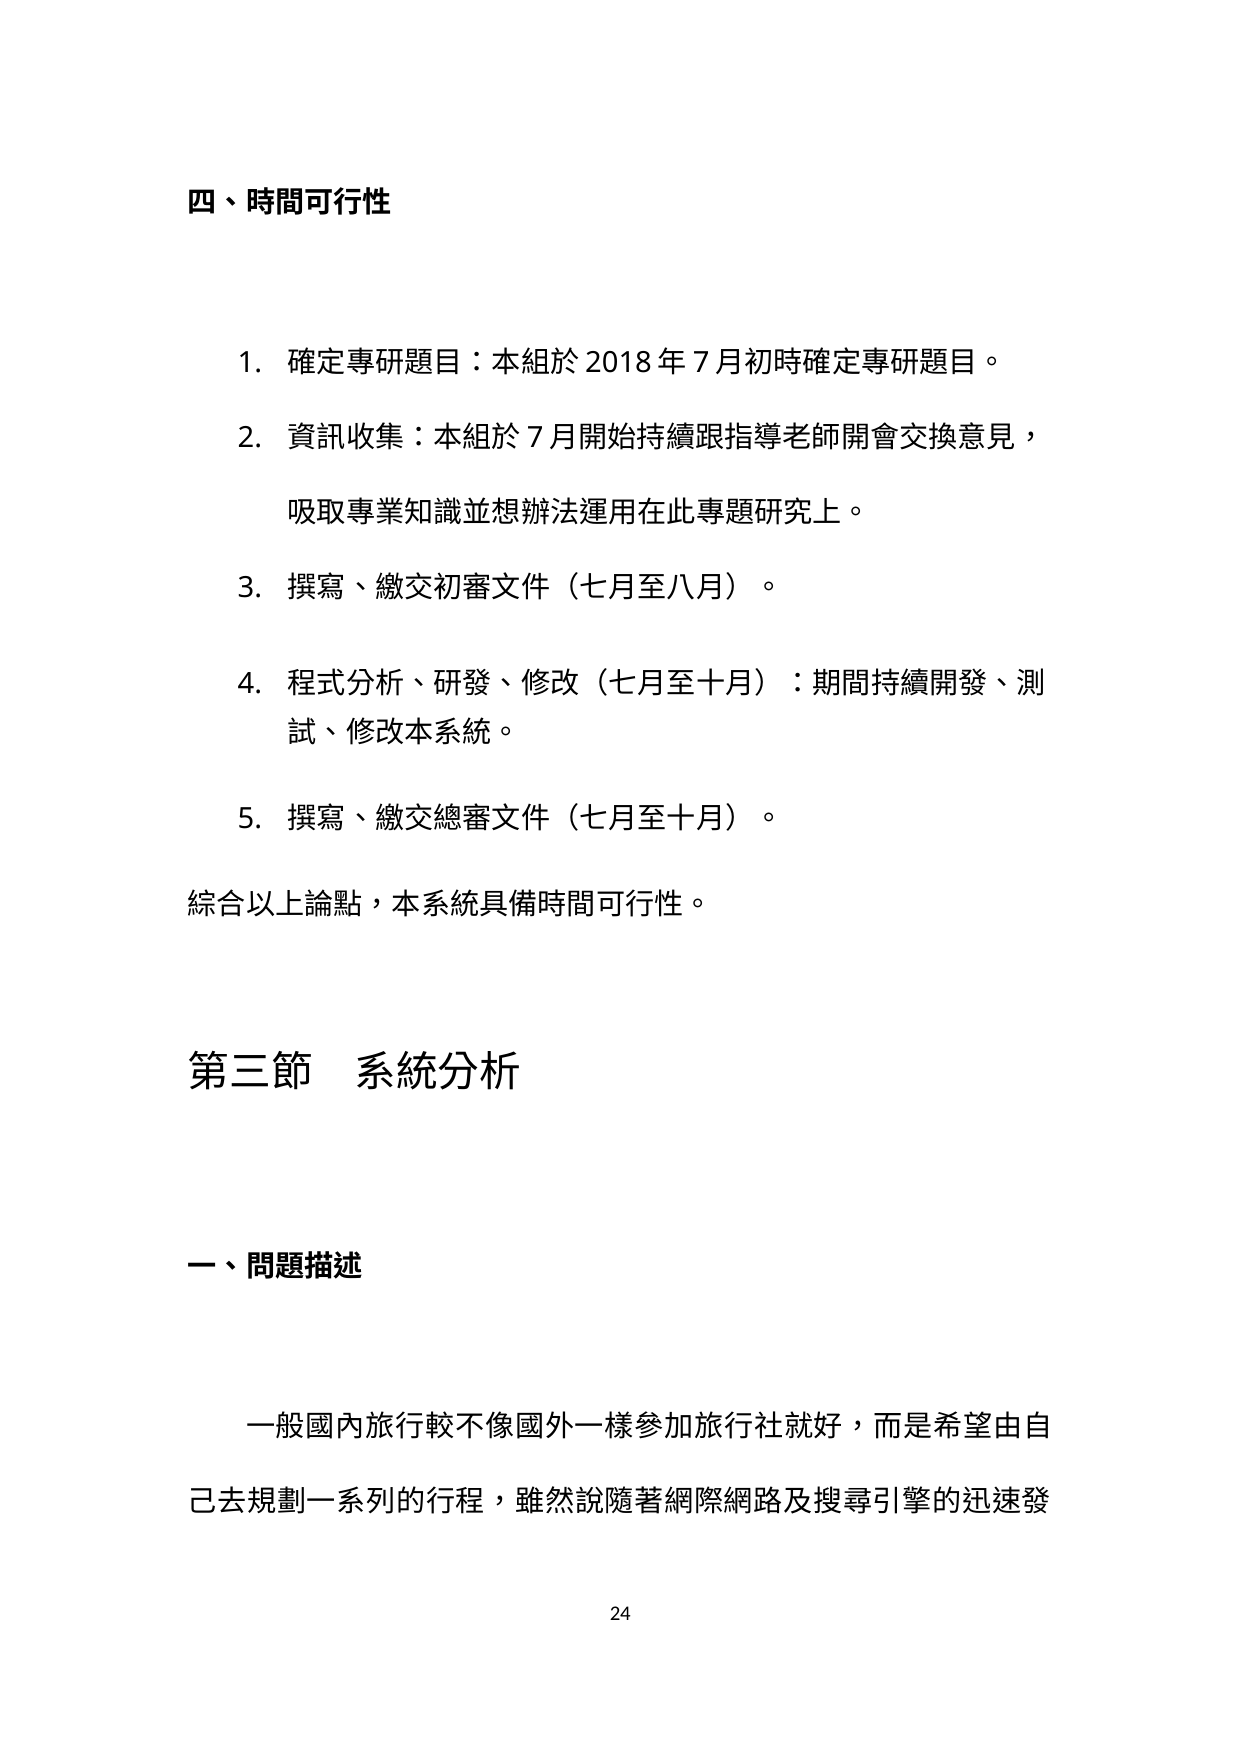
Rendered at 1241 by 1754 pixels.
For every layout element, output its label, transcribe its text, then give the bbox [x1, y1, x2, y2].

list 程式分析、研發、修改（七月至十月）：期間持續開發、測試、修改本系統。 [237, 659, 1053, 750]
list 確定專研題目：本組於2018年7月初時確定專研題目。 [237, 322, 1053, 397]
text 第三節 系統分析 [187, 1031, 1053, 1106]
list 資訊收集：本組於7月開始持續跟指導老師開會交換意見，吸取專業知識並想辦法運用在此專題研究上。 [237, 397, 1053, 547]
list 撰寫、繳交總審文件（七月至十月）。 [237, 794, 1053, 837]
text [187, 1386, 1053, 1536]
list 撰寫、繳交初審文件（七月至八月）。 [237, 547, 1053, 622]
text 綜合以上論點，本系統具備時間可行性。 [187, 880, 1053, 923]
subtitle 一、問題描述 [187, 1227, 1053, 1302]
subtitle 四、時間可行性 [187, 162, 1053, 237]
